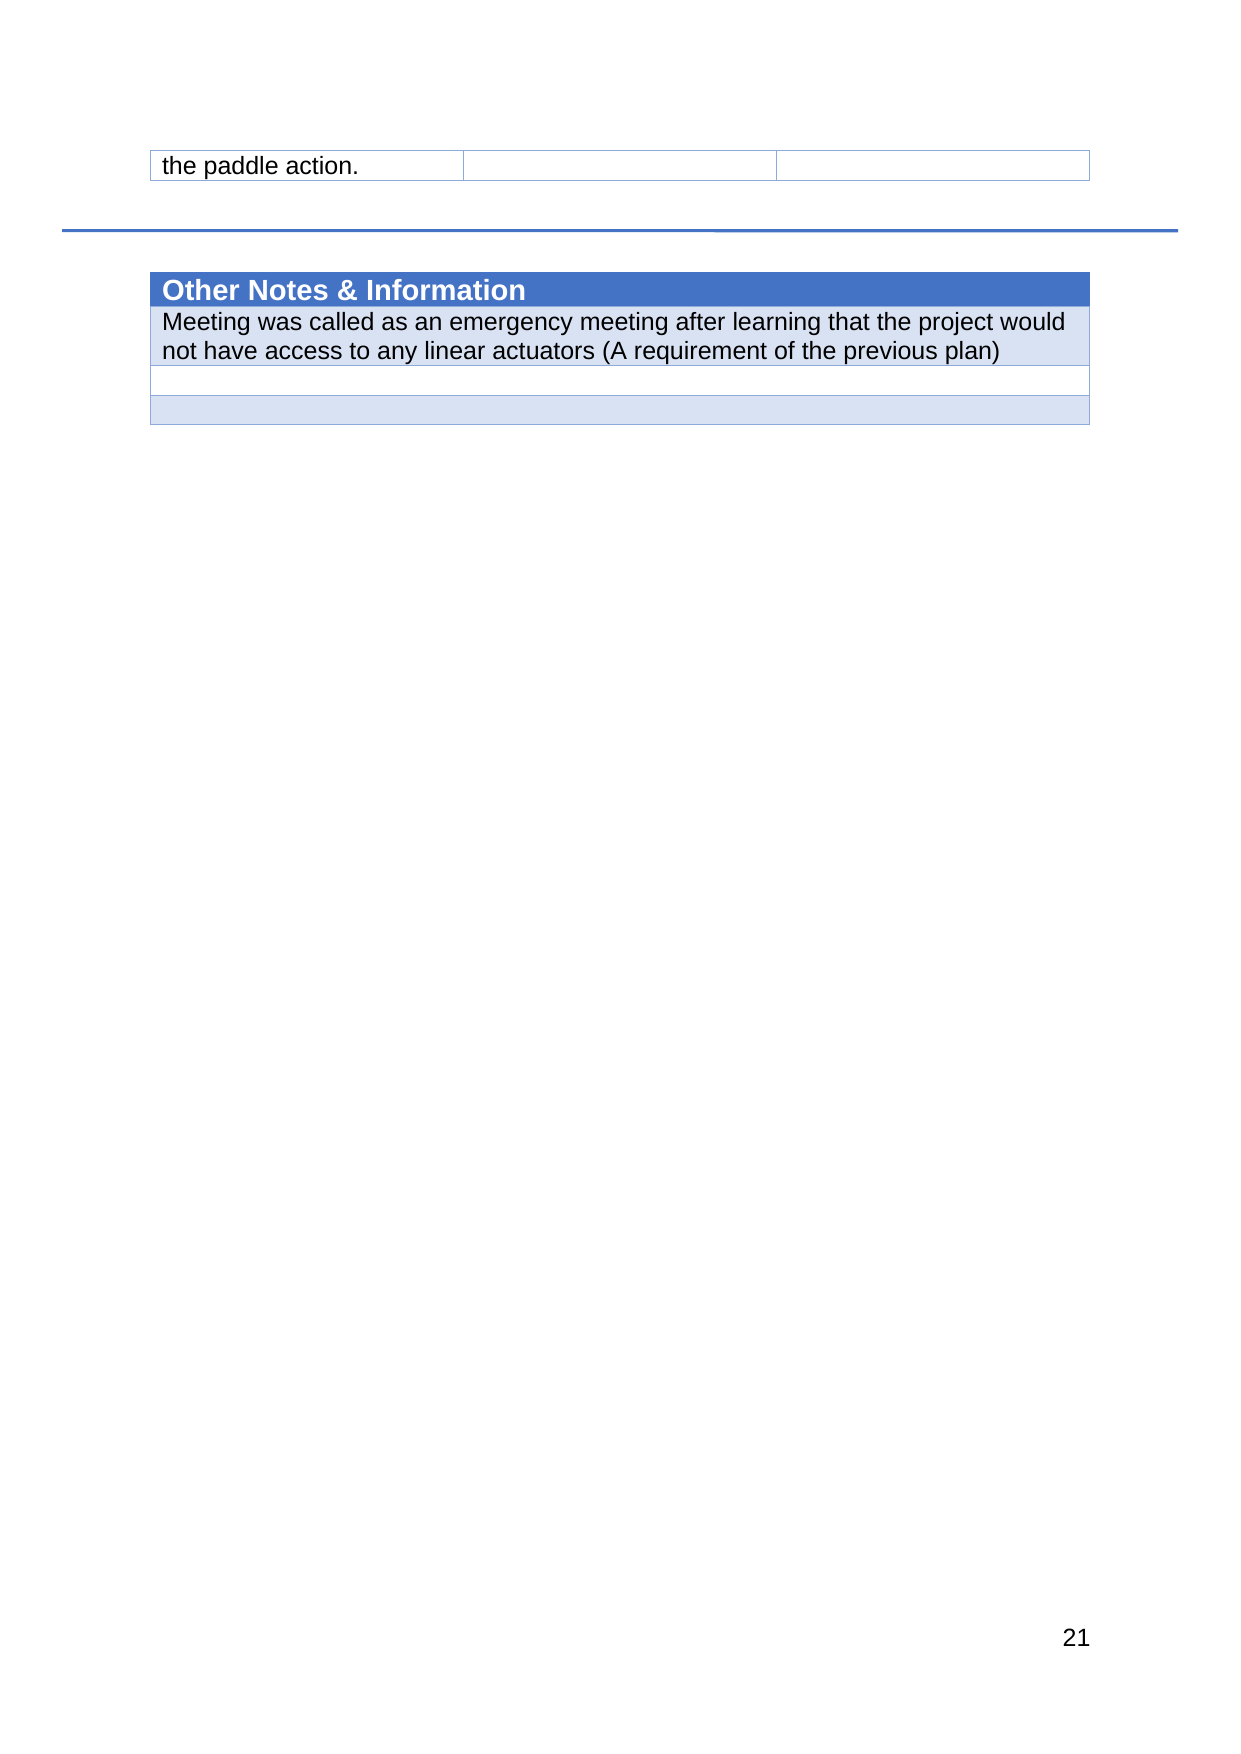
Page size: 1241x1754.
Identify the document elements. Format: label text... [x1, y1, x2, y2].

table_cell [777, 151, 1089, 180]
table_cell [151, 366, 1089, 394]
table_header Other Notes & Information [151, 273, 1089, 306]
table_cell [151, 396, 1089, 424]
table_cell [464, 151, 776, 180]
table_cell Meeting was called as an emergency meeting after learning that the project would not have access to any linear actuators (A requirement of the previous plan) [151, 307, 1089, 365]
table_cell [151, 151, 463, 180]
